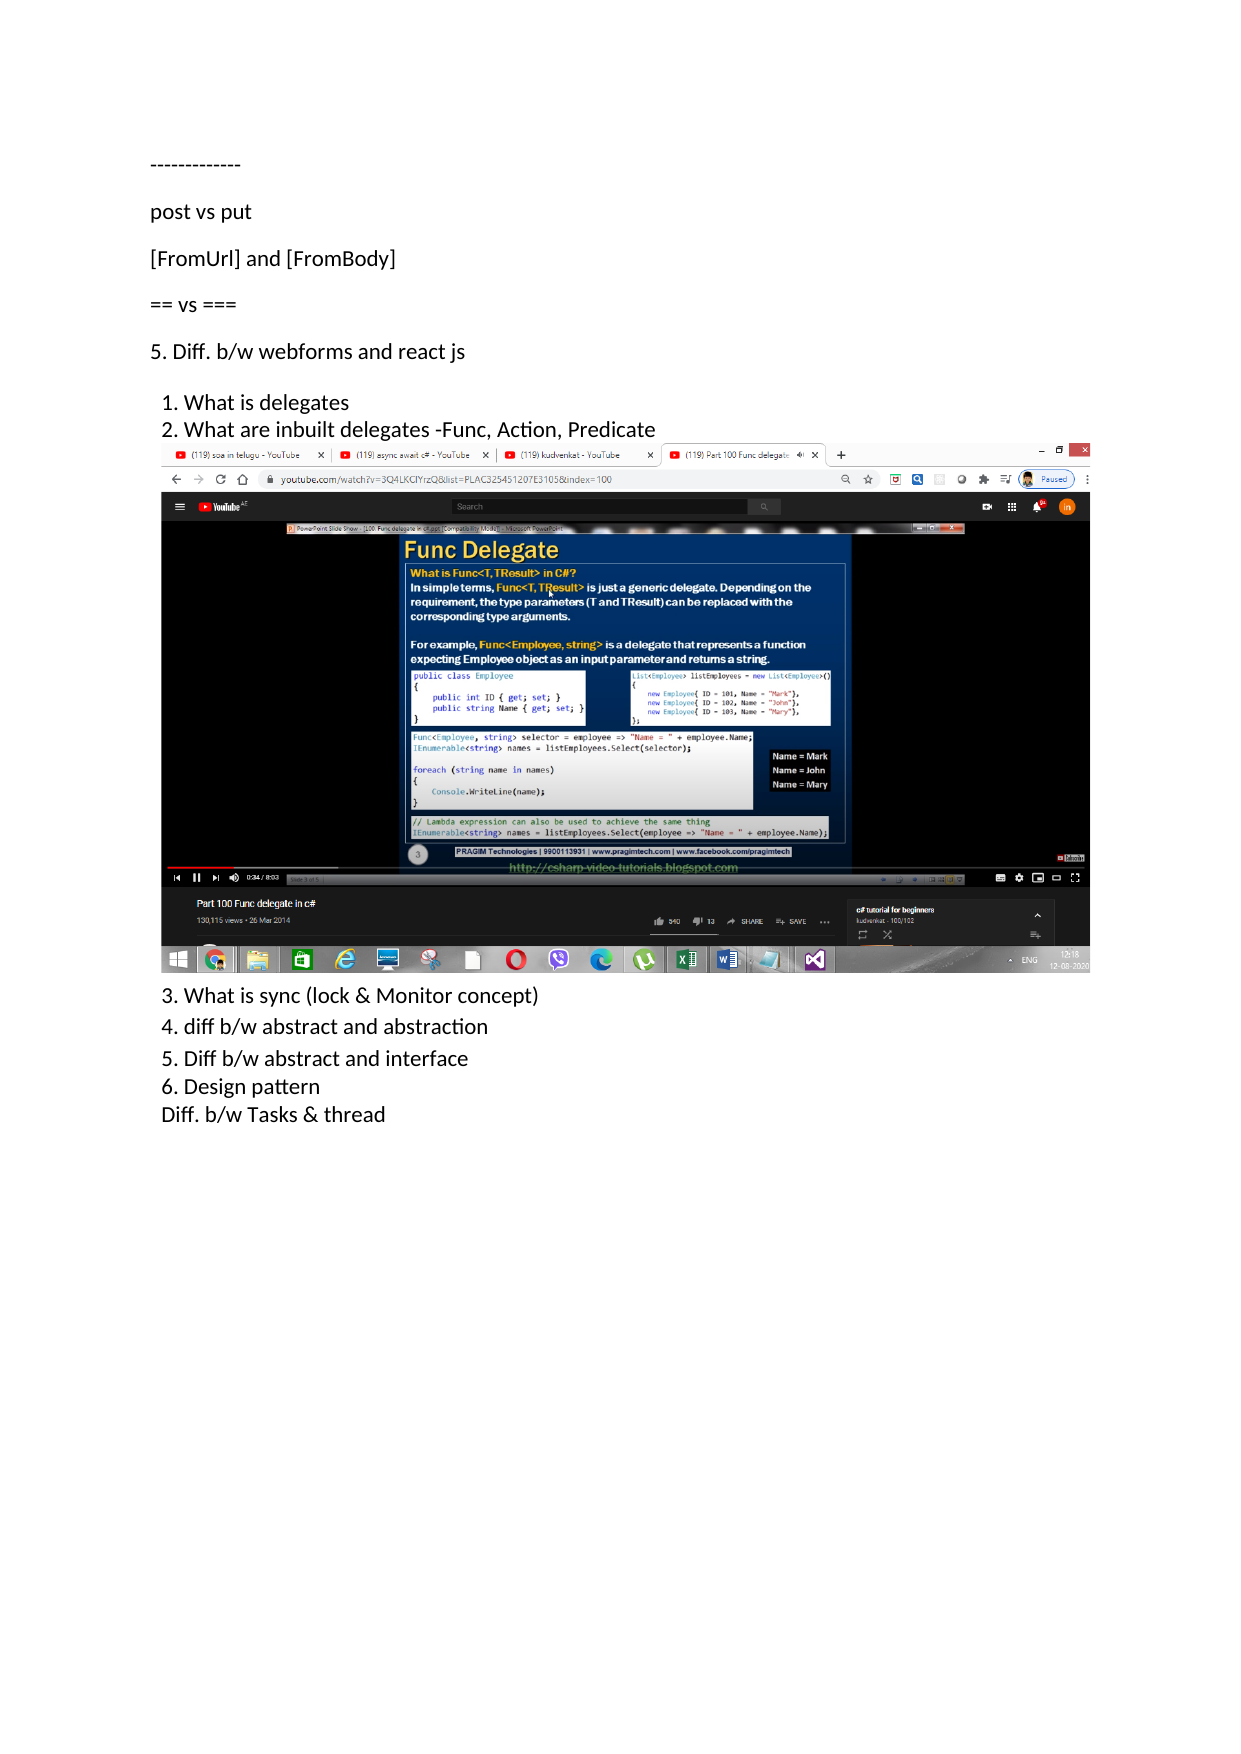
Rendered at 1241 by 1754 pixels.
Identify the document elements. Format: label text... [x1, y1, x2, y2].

table_cell 2. What are inbuilt delegates -Func, Action, Predicate [150, 416, 1090, 978]
picture [161, 443, 1091, 973]
text ------------- [150, 150, 1090, 178]
table_cell 3. What is sync (lock & Monitor concept) [150, 978, 1090, 1009]
table_header 1. What is delegates [150, 384, 1090, 416]
text == vs === [150, 291, 1090, 319]
table_cell 5. Diff b/w abstract and interface [150, 1041, 1090, 1072]
text post vs put [150, 197, 1090, 225]
text 5. Diff. b/w webforms and react js [150, 337, 1090, 366]
table_cell 4. diff b/w abstract and abstraction [150, 1009, 1090, 1041]
text [FromUrl] and [FromBody] [150, 244, 1090, 272]
table_cell 6. Design pattern Diff. b/w Tasks & thread Implementing of the asynchronous functionality is very easy compare with thread What is delegates What is threadpool How can you will avoid deadlock Diff b/w lamda expression & anonymous Diff b/w singletol vs static Which OMR tool you used? Entity framework Diff. b/w monitor & lock anonymous methods in # Async & await in c# https://www.youtube.com/watch?v=4trl43Ycksg&list=PLAC325451207E3105&index=98 Thread & process multi threading & multi tasking https://www.youtube.com/watch?v=No7QqSc5cl8 Linq system Message queue why inheritance use in interface in API where we will use where multi tasking we will use diff b/w dispose & finalize diff b/w events and delegates [150, 1072, 1090, 1128]
